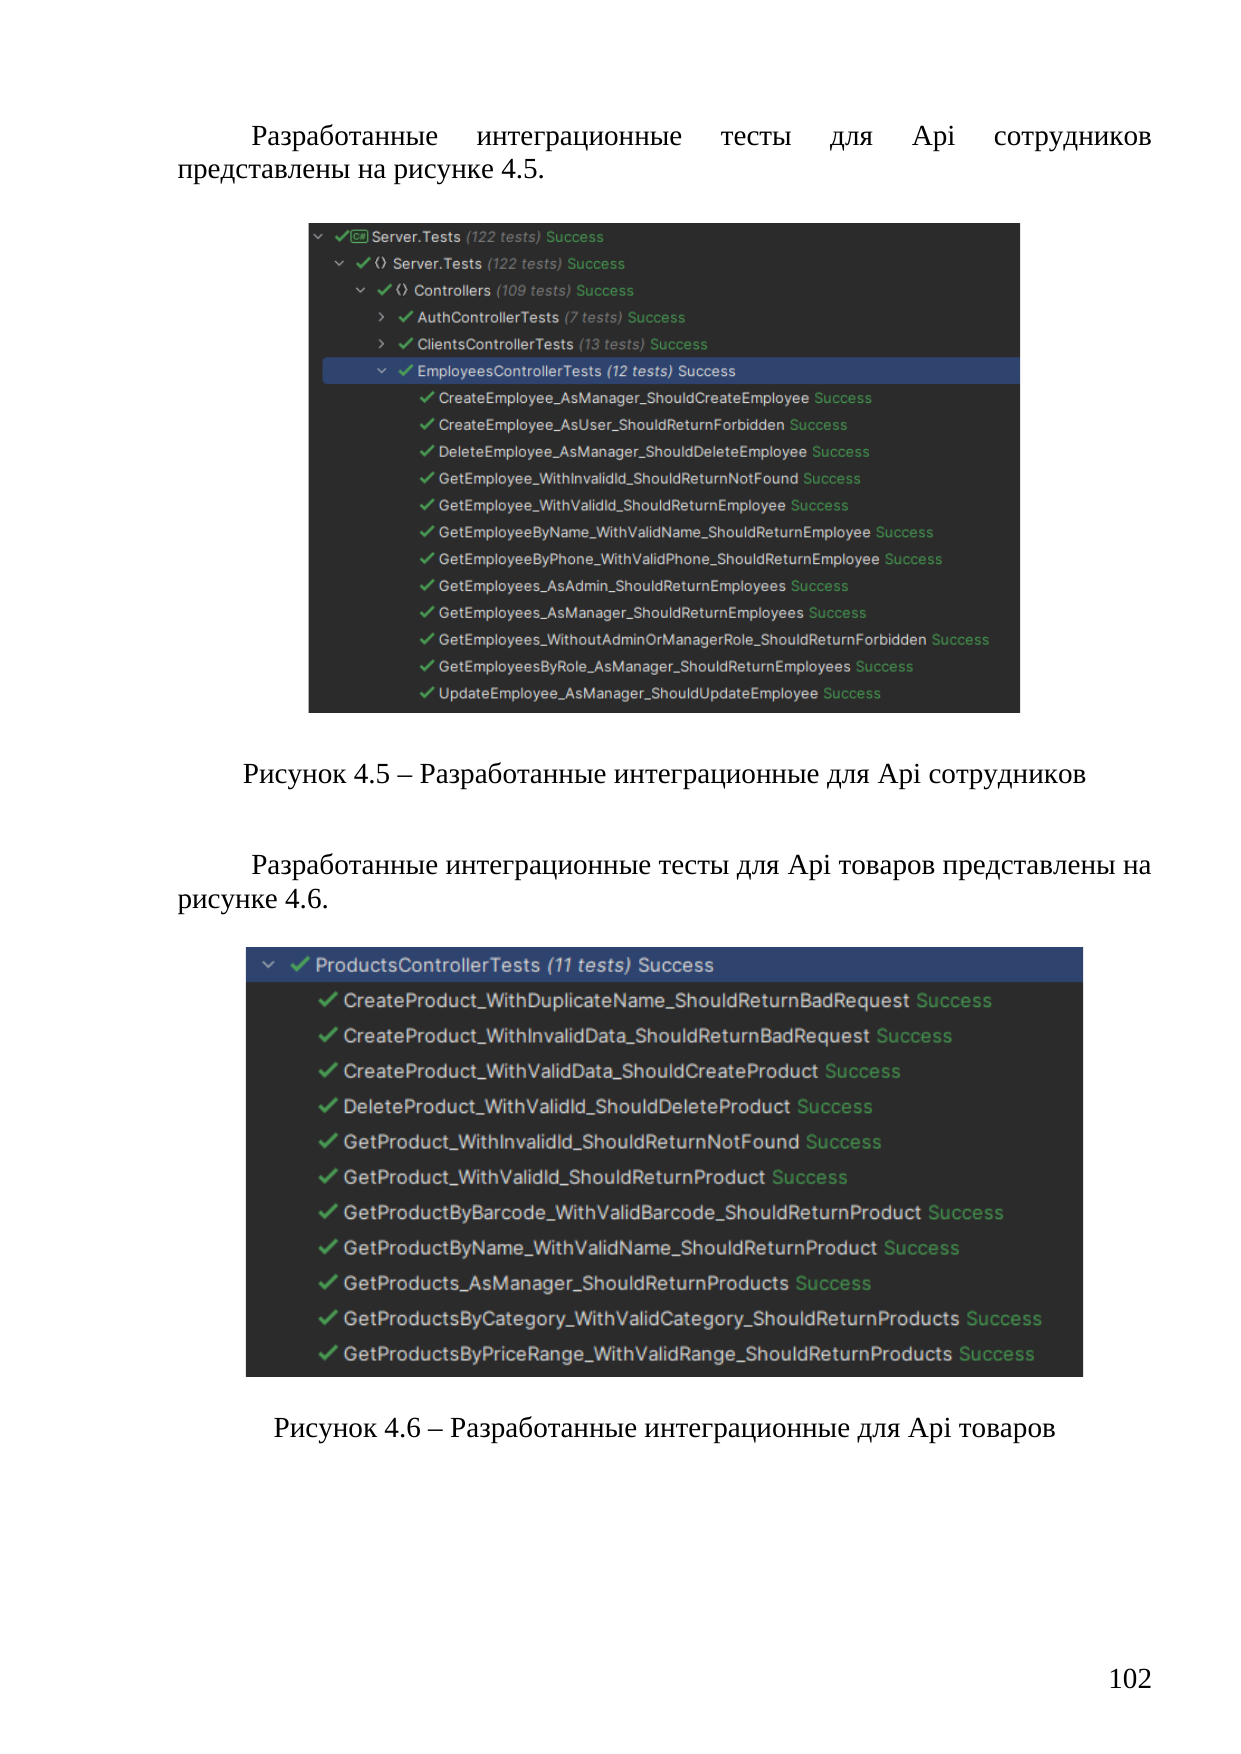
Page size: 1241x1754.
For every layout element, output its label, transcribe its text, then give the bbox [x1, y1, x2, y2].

text Разработанные интеграционные тесты для Api товаров представлены на рисунке 4.6. [177, 847, 1152, 914]
text Разработанные интеграционные тесты для Api сотрудников представлены на рисунке 4.5. [177, 118, 1152, 185]
text Рисунок 4.6 – Разработанные интеграционные для Api товаров [177, 1410, 1152, 1444]
picture [245, 947, 1084, 1377]
text Рисунок 4.5 – Разработанные интеграционные для Api сотрудников [177, 756, 1152, 789]
picture [308, 223, 1021, 713]
